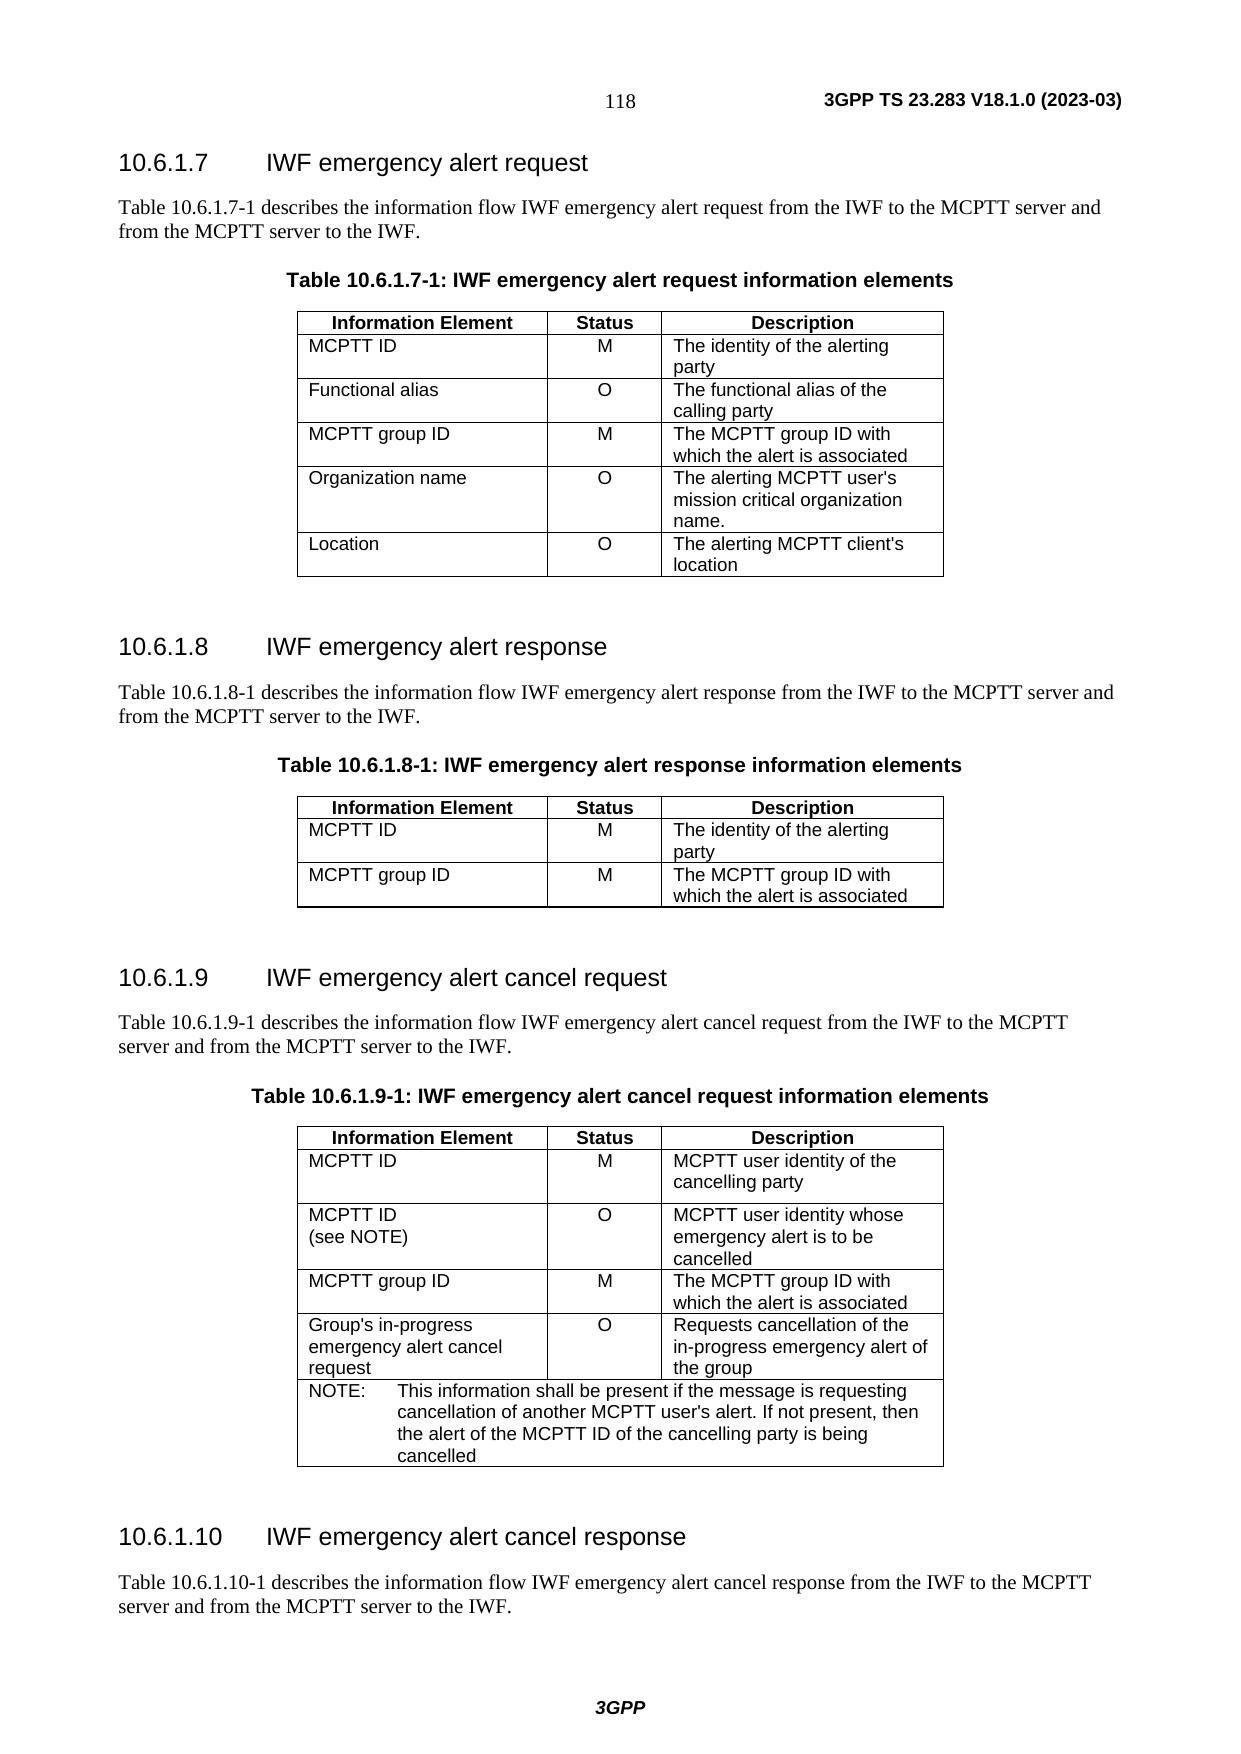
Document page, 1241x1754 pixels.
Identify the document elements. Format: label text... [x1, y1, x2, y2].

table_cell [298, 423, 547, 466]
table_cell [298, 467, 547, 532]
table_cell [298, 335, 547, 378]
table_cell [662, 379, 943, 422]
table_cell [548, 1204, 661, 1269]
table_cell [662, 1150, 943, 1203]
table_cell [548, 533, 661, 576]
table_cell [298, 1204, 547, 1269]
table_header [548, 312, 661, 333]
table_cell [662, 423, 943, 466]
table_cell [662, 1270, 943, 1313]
subtitle 10.6.1.9 IWF emergency alert cancel request [118, 963, 1122, 992]
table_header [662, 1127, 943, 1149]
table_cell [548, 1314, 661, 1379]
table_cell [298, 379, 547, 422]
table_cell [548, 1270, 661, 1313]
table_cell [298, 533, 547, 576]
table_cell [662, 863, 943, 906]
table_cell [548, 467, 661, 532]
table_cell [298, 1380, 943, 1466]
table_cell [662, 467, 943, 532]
text Table 10.6.1.7-1: IWF emergency alert request information elements [118, 268, 1122, 292]
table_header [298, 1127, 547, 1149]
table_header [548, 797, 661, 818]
subtitle 10.6.1.8 IWF emergency alert response [118, 632, 1122, 661]
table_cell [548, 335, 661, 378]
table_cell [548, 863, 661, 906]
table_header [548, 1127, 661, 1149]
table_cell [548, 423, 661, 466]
subtitle 10.6.1.10 IWF emergency alert cancel response [118, 1522, 1122, 1551]
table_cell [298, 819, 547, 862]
text Table 10.6.1.8-1: IWF emergency alert response information elements [118, 753, 1122, 777]
text Table 10.6.1.7-1 describes the information flow IWF emergency alert request from the IWF to the MCPTT server and from the MCPTT server to the IWF. [118, 195, 1122, 243]
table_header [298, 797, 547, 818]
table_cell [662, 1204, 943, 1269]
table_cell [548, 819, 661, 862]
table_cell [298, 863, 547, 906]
text Table 10.6.1.8-1 describes the information flow IWF emergency alert response from the IWF to the MCPTT server and from the MCPTT server to the IWF. [118, 680, 1122, 728]
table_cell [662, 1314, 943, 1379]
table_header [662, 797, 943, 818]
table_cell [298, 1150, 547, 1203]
subtitle 10.6.1.7 IWF emergency alert request [118, 147, 1122, 176]
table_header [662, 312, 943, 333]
text Table 10.6.1.9-1 describes the information flow IWF emergency alert cancel request from the IWF to the MCPTT server and from the MCPTT server to the IWF. [118, 1010, 1122, 1058]
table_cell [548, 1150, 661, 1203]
text Table 10.6.1.9-1: IWF emergency alert cancel request information elements [118, 1083, 1122, 1107]
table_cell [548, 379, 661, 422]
text Table 10.6.1.10-1 describes the information flow IWF emergency alert cancel response from the IWF to the MCPTT server and from the MCPTT server to the IWF. [118, 1570, 1122, 1618]
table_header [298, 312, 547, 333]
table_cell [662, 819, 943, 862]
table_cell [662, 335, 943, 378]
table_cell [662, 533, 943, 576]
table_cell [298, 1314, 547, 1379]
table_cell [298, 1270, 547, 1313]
